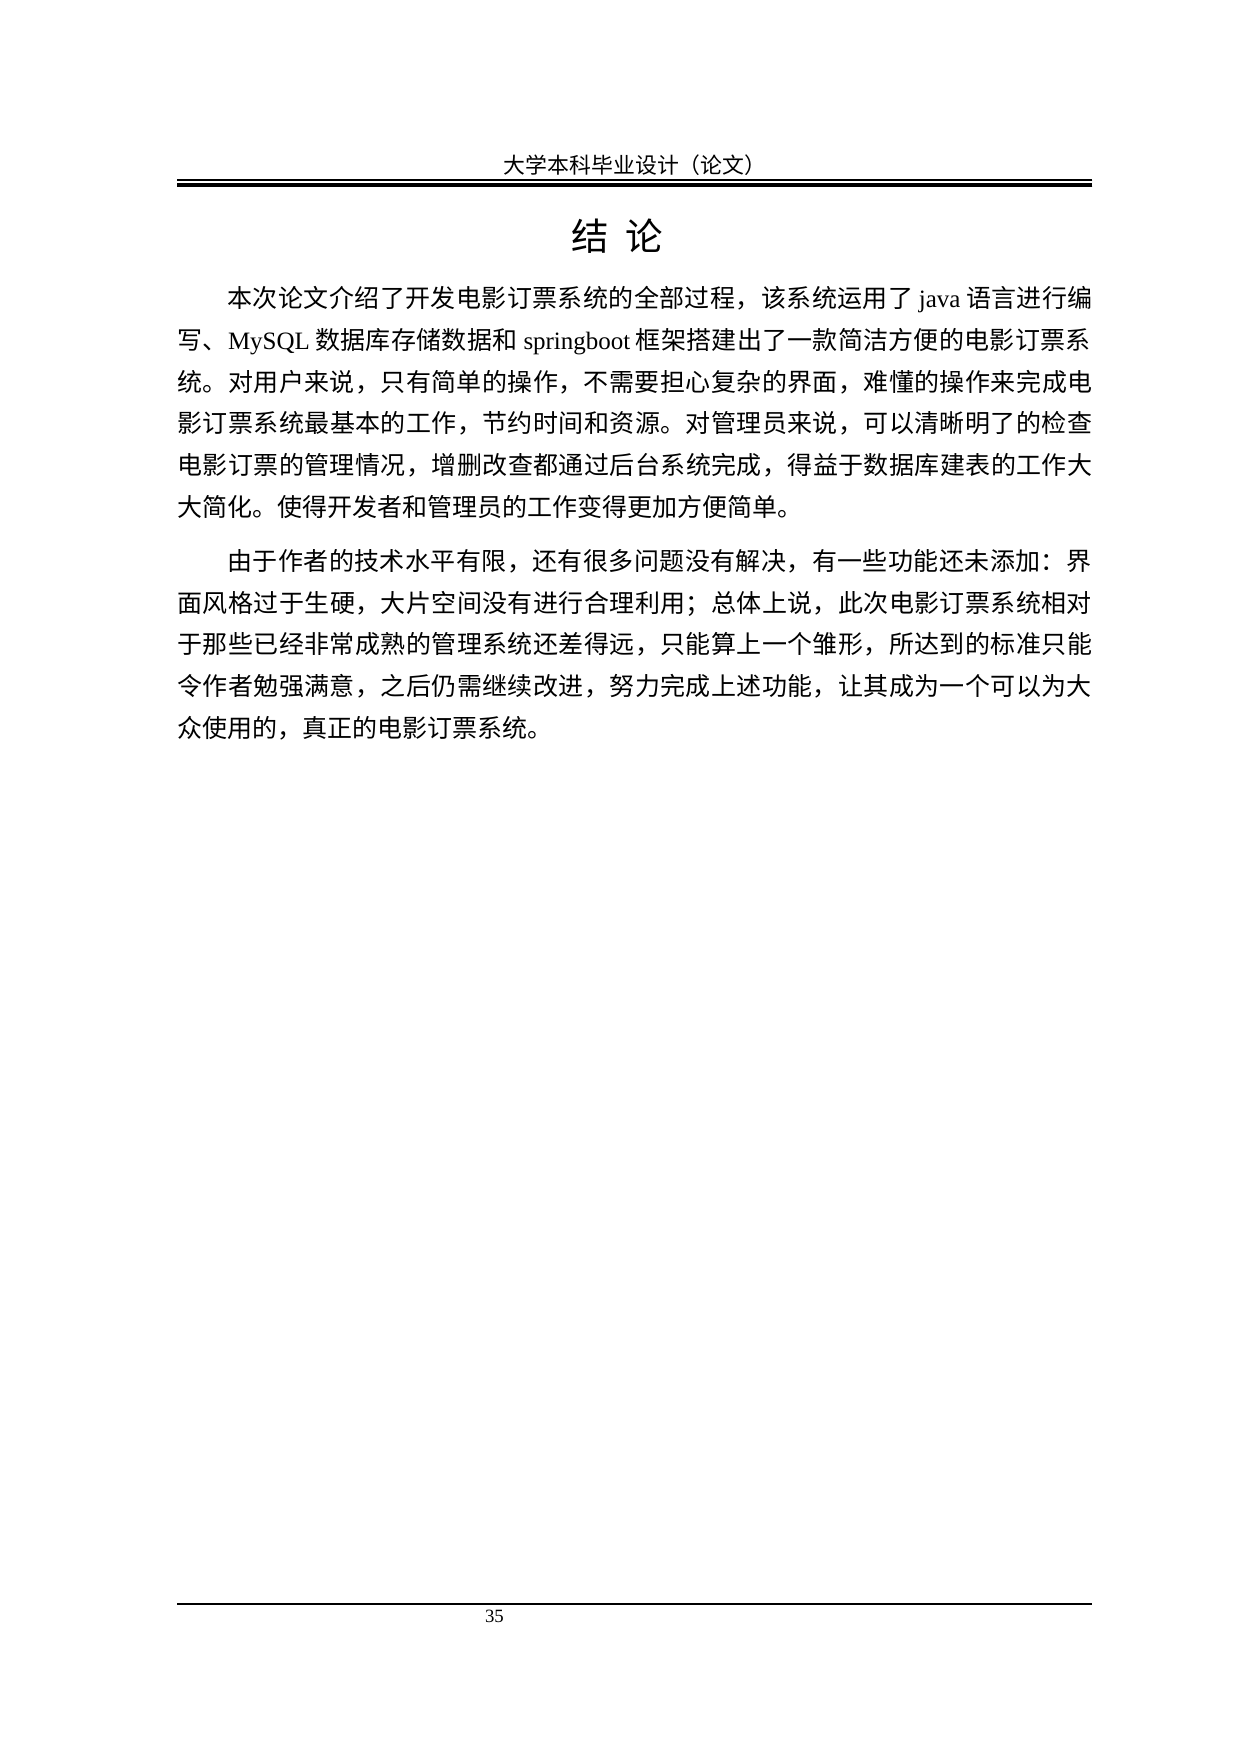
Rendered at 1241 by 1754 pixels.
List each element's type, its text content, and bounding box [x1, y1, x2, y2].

text 本次论文介绍了开发电影订票系统的全部过程，该系统运用了java语言进行编写、MySQL数据库存储数据和springboot框架搭建出了一款简洁方便的电影订票系统。对用户来说，只有简单的操作，不需要担心复杂的界面，难懂的操作来完成电影订票系统最基本的工作，节约时间和资源。对管理员来说，可以清晰明了的检查电影订票的管理情况，增删改查都通过后台系统完成，得益于数据库建表的工作大大简化。使得开发者和管理员的工作变得更加方便简单。 [177, 273, 1092, 523]
text 由于作者的技术水平有限，还有很多问题没有解决，有一些功能还未添加：界面风格过于生硬，大片空间没有进行合理利用；总体上说，此次电影订票系统相对于那些已经非常成熟的管理系统还差得远，只能算上一个雏形，所达到的标准只能令作者勉强满意，之后仍需继续改进，努力完成上述功能，让其成为一个可以为大众使用的，真正的电影订票系统。 [177, 536, 1092, 744]
text 结 论 [527, 207, 1092, 261]
